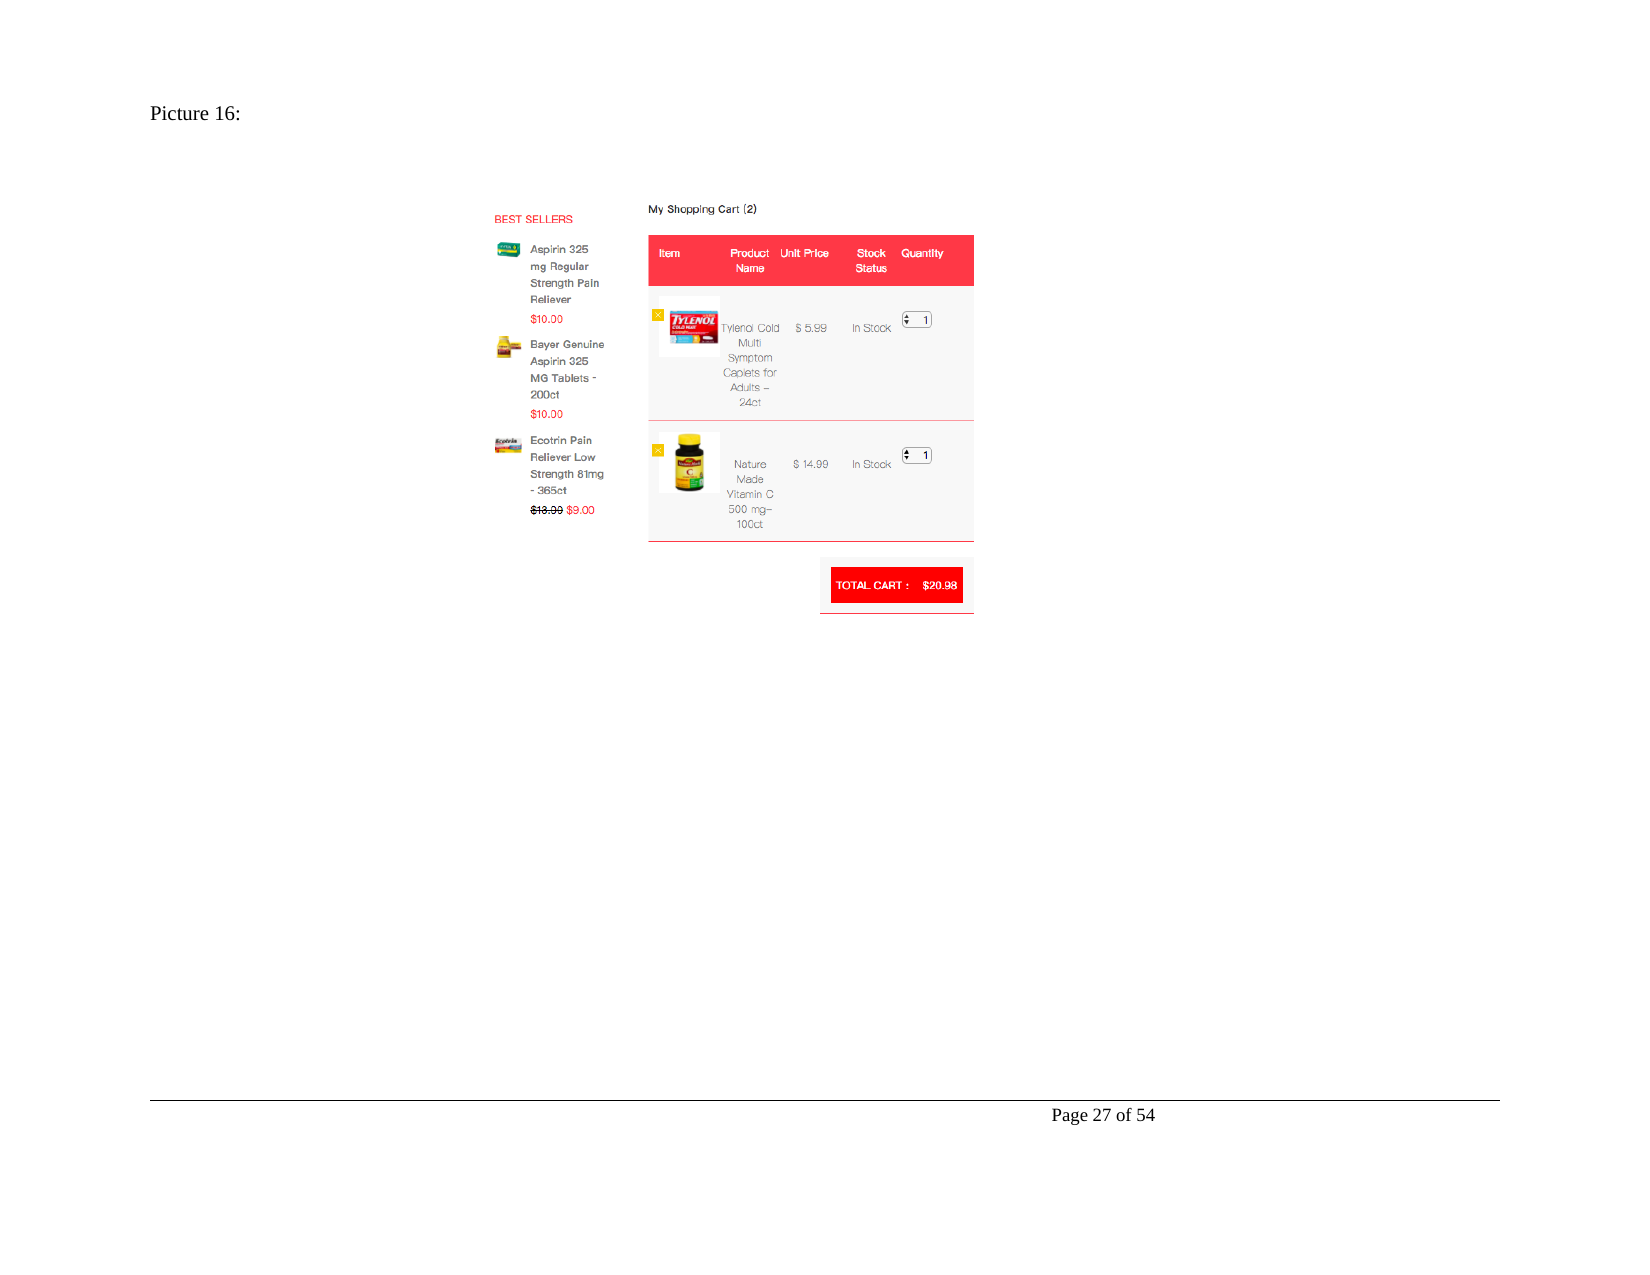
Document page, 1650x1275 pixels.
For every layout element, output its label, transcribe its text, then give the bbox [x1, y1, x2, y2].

picture [150, 149, 1332, 655]
text Picture 16: [150, 101, 1500, 125]
